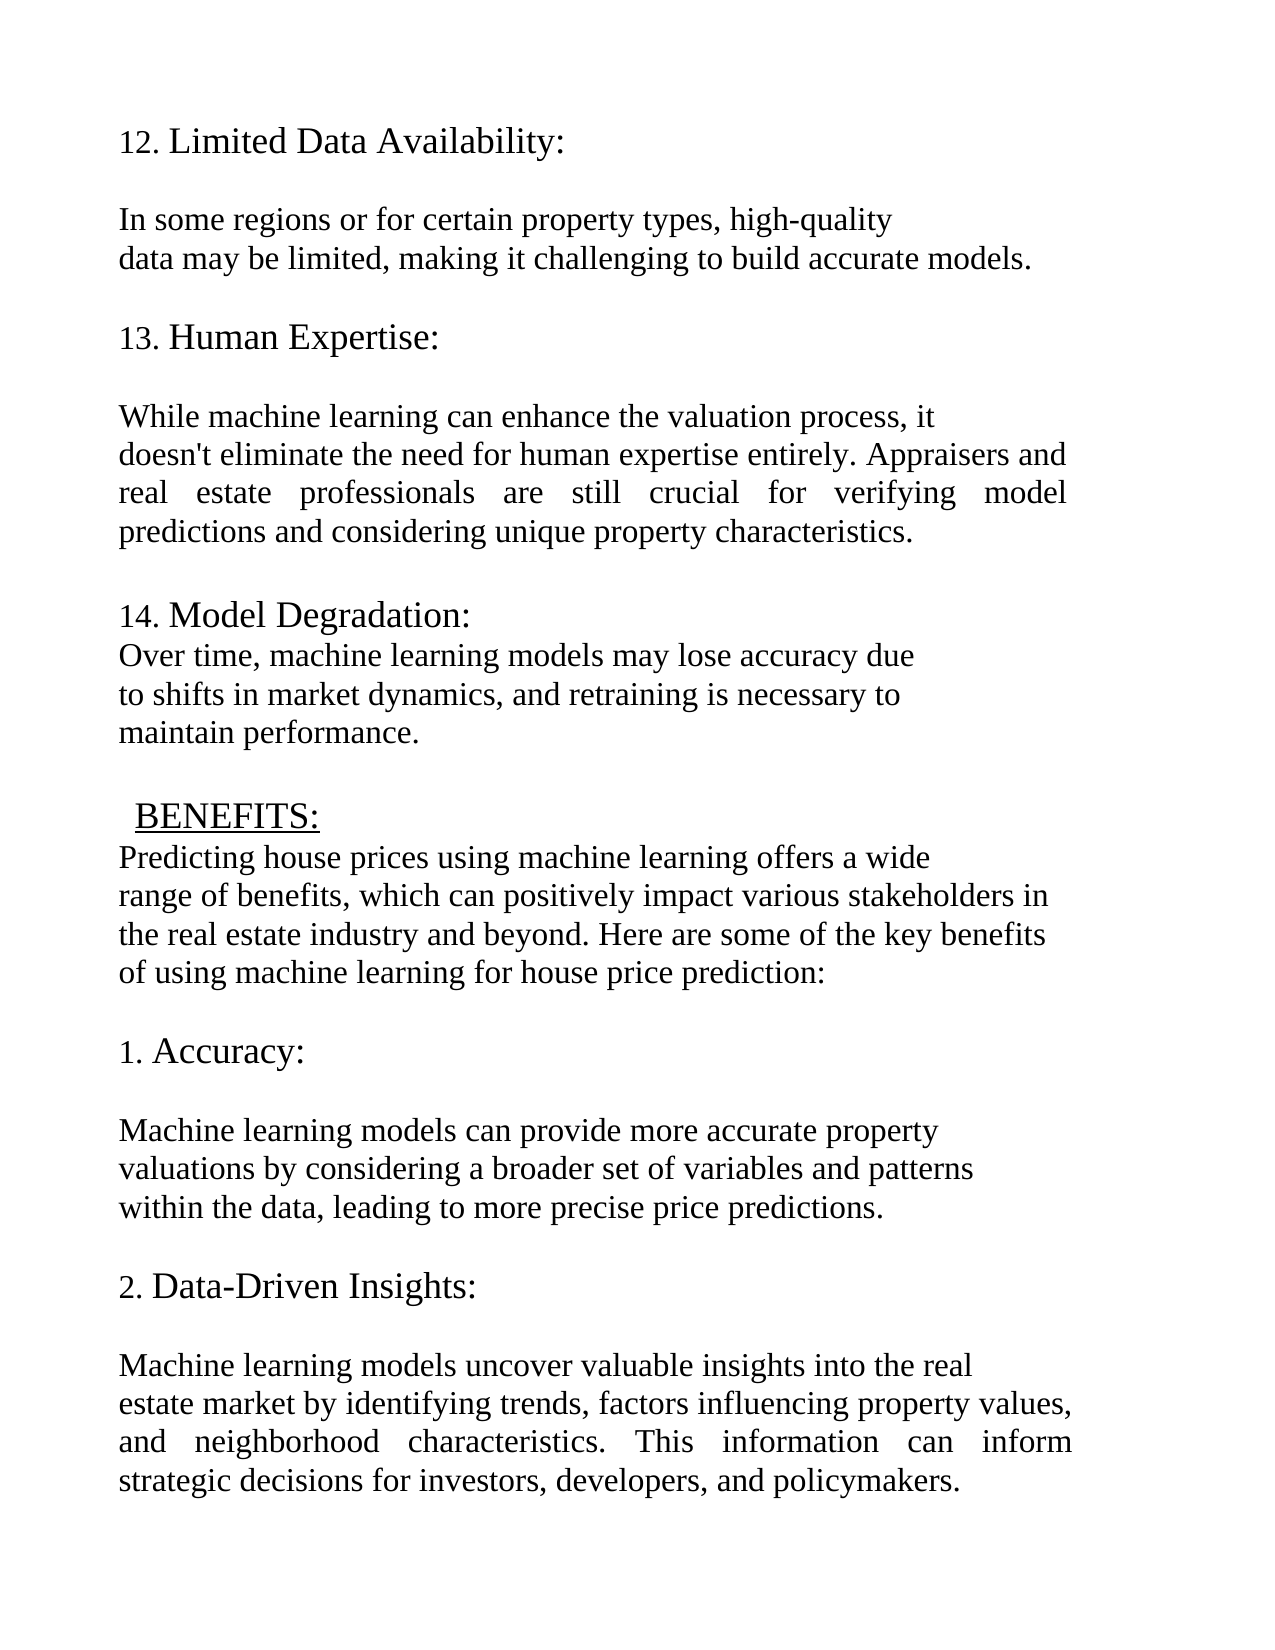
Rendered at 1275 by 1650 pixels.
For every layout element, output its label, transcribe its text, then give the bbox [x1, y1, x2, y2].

text Machine learning models can provide more accurate property valuations by considering a broader set of variables and patterns within the data, leading to more precise price predictions. [118, 1110, 1067, 1225]
subtitle Model Degradation: [118, 592, 1171, 636]
text range of benefits, which can positively impact various stakeholders in the real estate industry and beyond. Here are some of the key benefits of using machine learning for house price prediction: [118, 875, 1082, 990]
subtitle Data-Driven Insights: [118, 1263, 1171, 1306]
subtitle BENEFITS: [118, 794, 1171, 837]
text to shifts in market dynamics, and retraining is necessary to maintain performance. [118, 674, 1026, 751]
text While machine learning can enhance the valuation process, it [118, 396, 1171, 434]
subtitle Human Expertise: [118, 314, 1171, 358]
text data may be limited, making it challenging to build accurate models. [118, 238, 1171, 276]
subtitle Accuracy: [118, 1028, 1171, 1072]
text doesn't eliminate the need for human expertise entirely. Appraisers and real estate professionals are still crucial for verifying model predictions and considering unique property characteristics. [118, 434, 1068, 549]
text Machine learning models uncover valuable insights into the real [118, 1345, 1171, 1383]
text estate market by identifying trends, factors influencing property values, and neighborhood characteristics. This information can inform strategic decisions for investors, developers, and policymakers. [118, 1383, 1074, 1498]
text In some regions or for certain property types, high-quality [118, 200, 1171, 238]
text Predicting house prices using machine learning offers a wide [118, 837, 1171, 875]
subtitle Limited Data Availability: [118, 118, 1171, 161]
text Over time, machine learning models may lose accuracy due [118, 636, 1171, 674]
